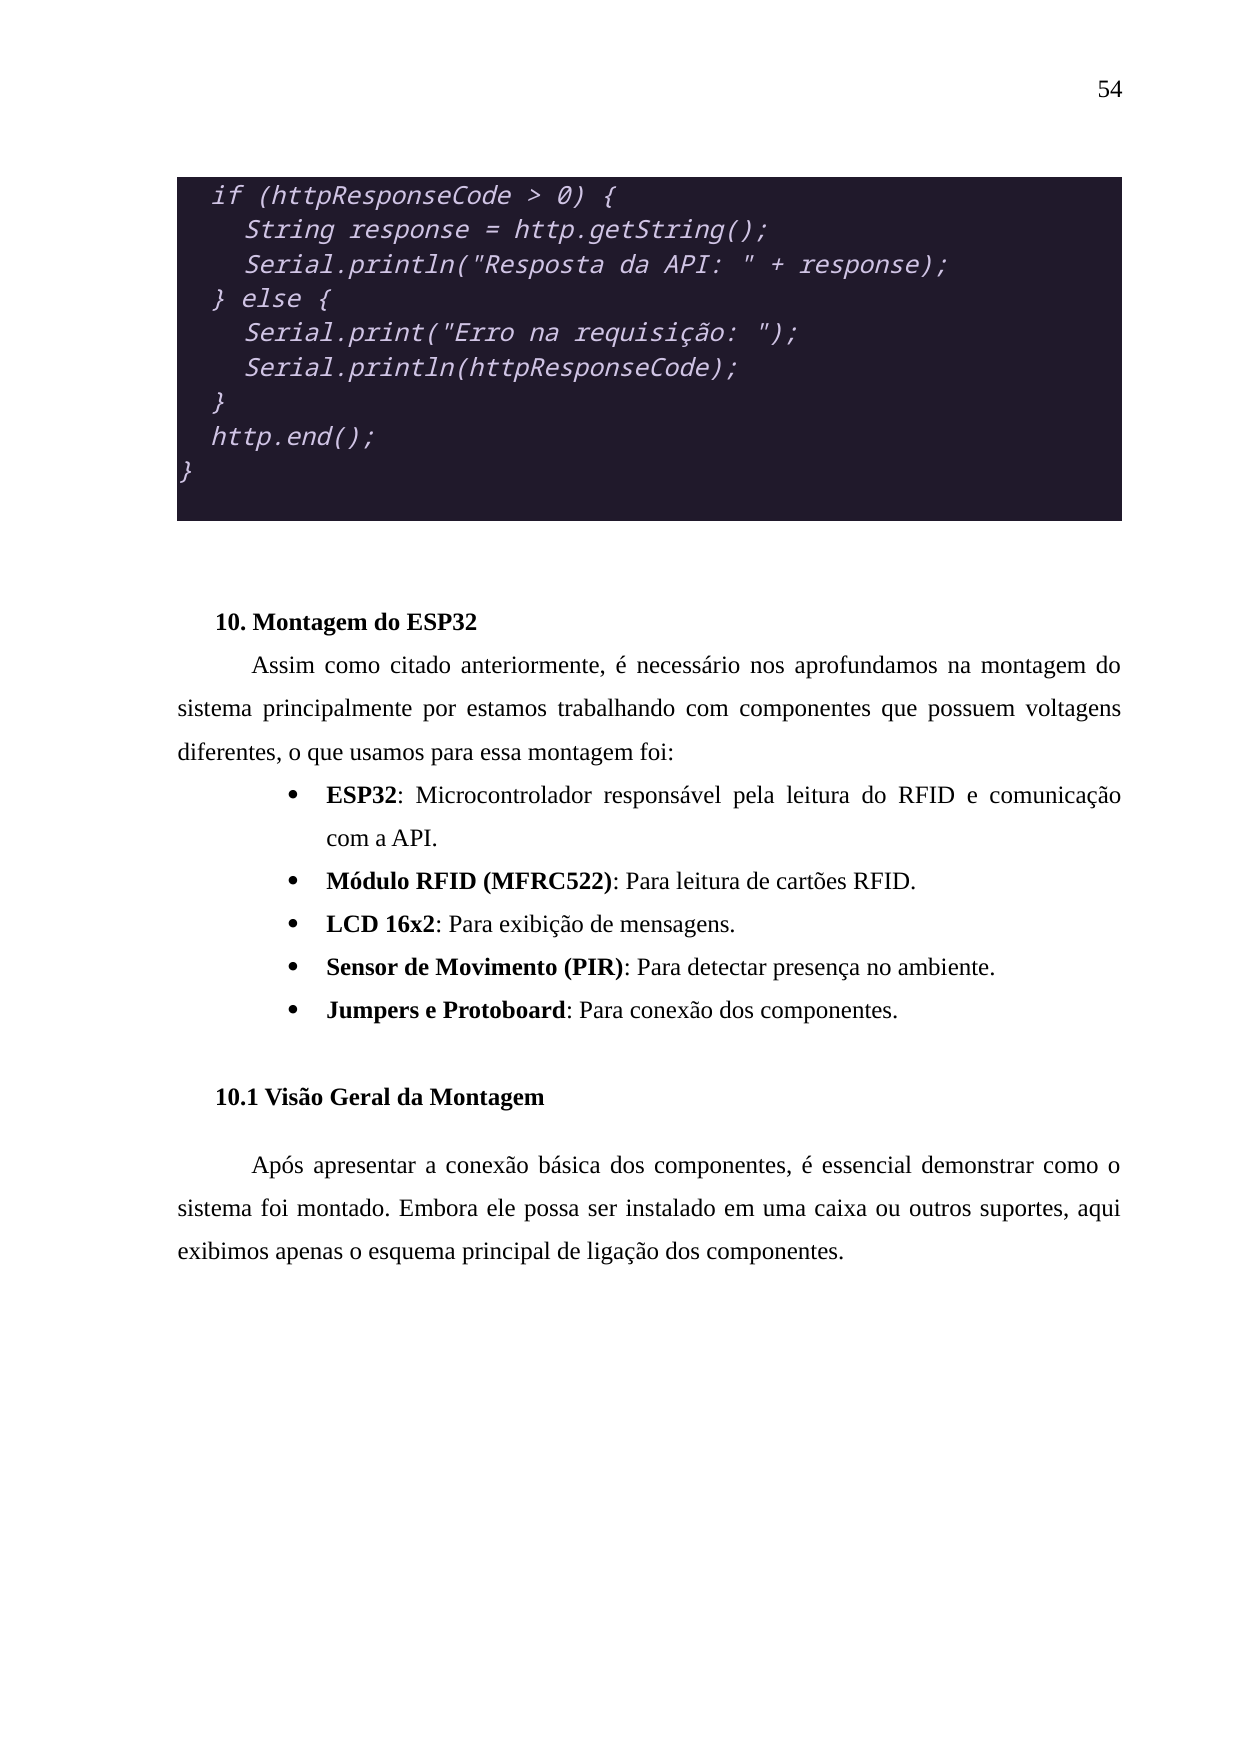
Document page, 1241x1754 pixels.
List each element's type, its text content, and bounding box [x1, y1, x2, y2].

text Assim como citado anteriormente, é necessário nos aprofundamos na montagem do sistema principalmente por estamos trabalhando com componentes que possuem voltagens diferentes, o que usamos para essa montagem foi: [177, 650, 1122, 765]
list Jumpers e Protoboard: Para conexão dos componentes. [288, 995, 1122, 1024]
text if (httpResponseCode > 0) { [177, 177, 1122, 212]
text } else { [177, 280, 1122, 315]
text Serial.println(httpResponseCode); [177, 349, 1122, 383]
list Sensor de Movimento (PIR): Para detectar presença no ambiente. [288, 952, 1122, 981]
text Serial.print("Erro na requisição: "); [177, 315, 1122, 349]
text } [177, 383, 1122, 418]
text http.end(); [177, 418, 1122, 452]
list ESP32: Microcontrolador responsável pela leitura do RFID e comunicação com a API. [288, 780, 1122, 852]
text Após apresentar a conexão básica dos componentes, é essencial demonstrar como o sistema foi montado. Embora ele possa ser instalado em uma caixa ou outros suportes, aqui exibimos apenas o esquema principal de ligação dos componentes. [177, 1150, 1122, 1265]
text String response = http.getString(); [177, 212, 1122, 246]
text Serial.println("Resposta da API: " + response); [177, 246, 1122, 280]
text } [177, 452, 1122, 487]
subtitle Montagem do ESP32 [215, 607, 1122, 636]
list LCD 16x2: Para exibição de mensagens. [288, 909, 1122, 938]
list Módulo RFID (MFRC522): Para leitura de cartões RFID. [288, 866, 1122, 895]
subtitle 10.1 Visão Geral da Montagem [215, 1082, 1122, 1110]
